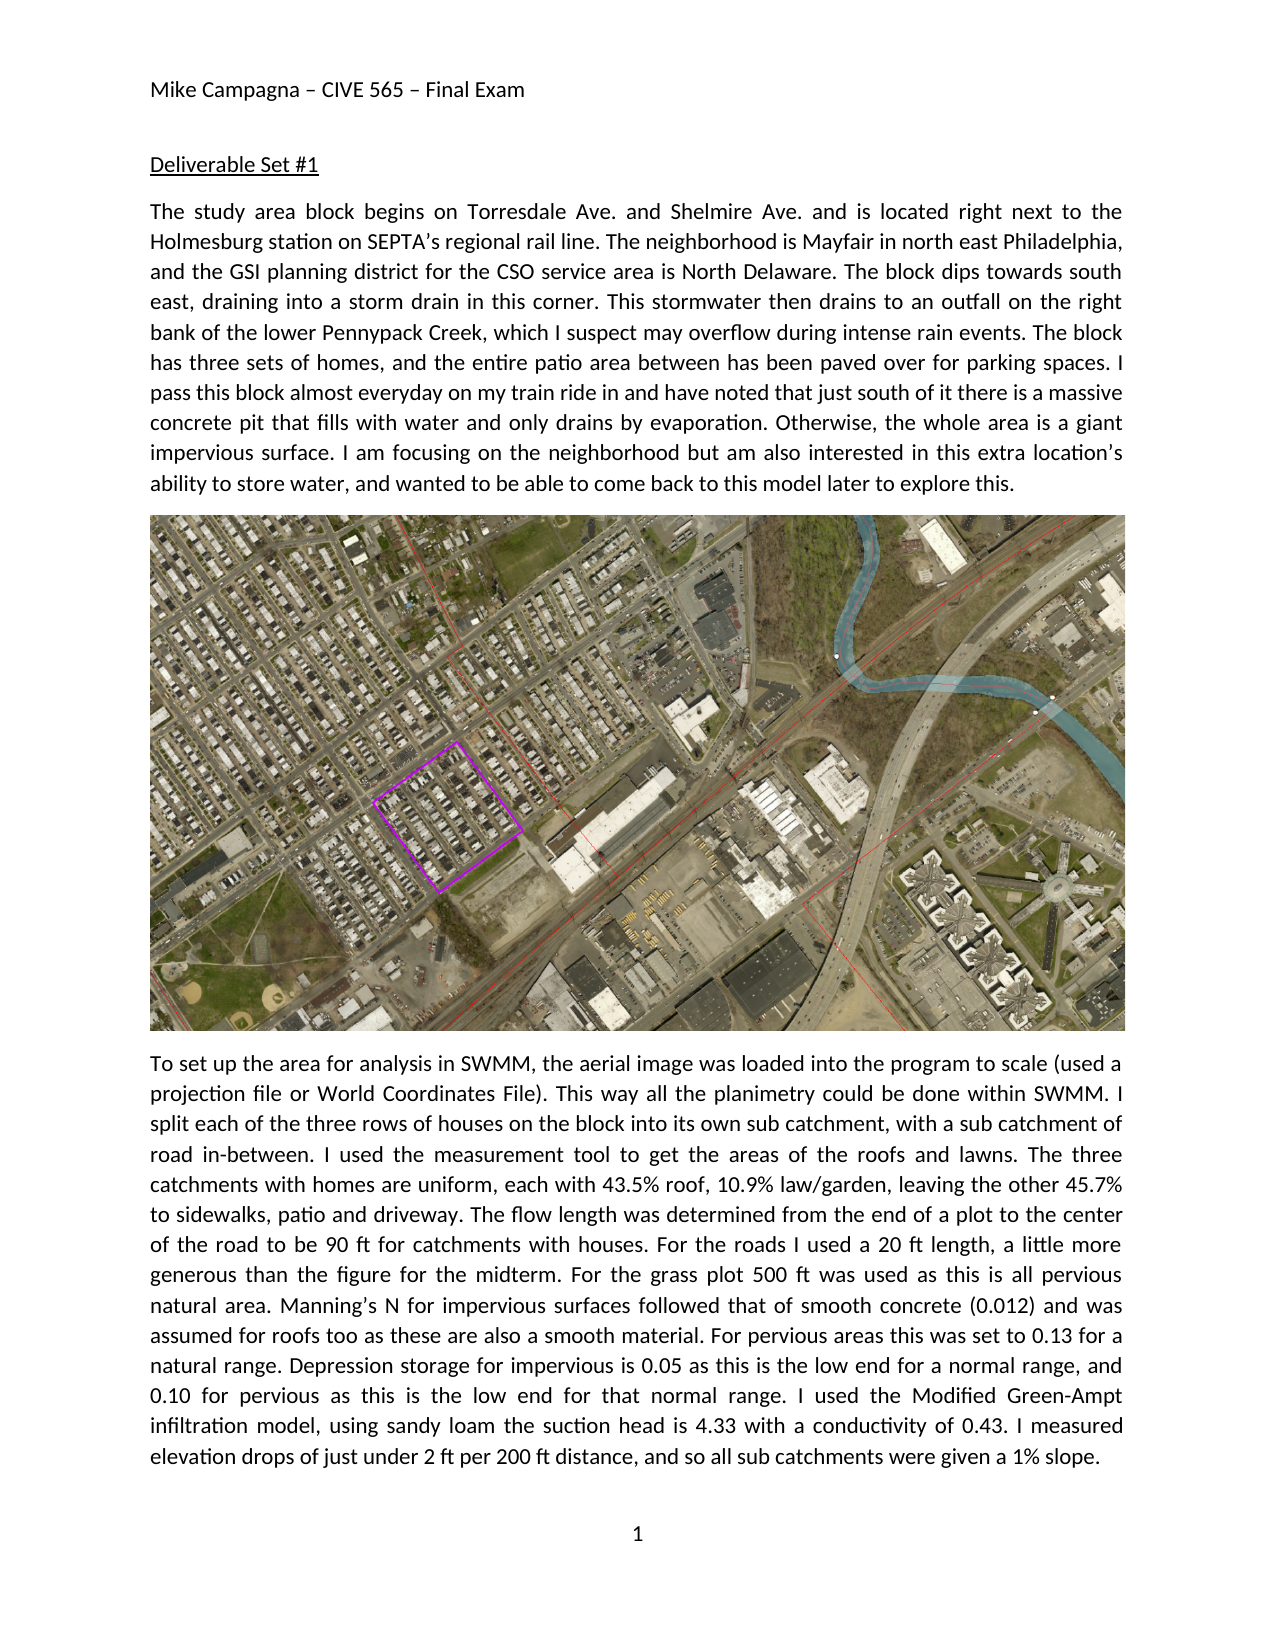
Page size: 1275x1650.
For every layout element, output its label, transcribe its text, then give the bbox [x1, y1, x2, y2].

text To set up the area for analysis in SWMM, the aerial image was loaded into the program to scale (used a projection file or World Coordinates File). This way all the planimetry could be done within SWMM. I split each of the three rows of houses on the block into its own sub catchment, with a sub catchment of road in-between. I used the measurement tool to get the areas of the roofs and lawns. The three catchments with homes are uniform, each with 43.5% roof, 10.9% law/garden, leaving the other 45.7% to sidewalks, patio and driveway. The flow length was determined from the end of a plot to the center of the road to be 90 ft for catchments with houses. For the roads I used a 20 ft length, a little more generous than the figure for the midterm. For the grass plot 500 ft was used as this is all pervious natural area. Manning’s N for impervious surfaces followed that of smooth concrete (0.012) and was assumed for roofs too as these are also a smooth material. For pervious areas this was set to 0.13 for a natural range. Depression storage for impervious is 0.05 as this is the low end for a normal range, and 0.10 for pervious as this is the low end for that normal range. I used the Modified Green-Ampt infiltration model, using sandy loam the suction head is 4.33 with a conductivity of 0.43. I measured elevation drops of just under 2 ft per 200 ft distance, and so all sub catchments were given a 1% slope. [150, 1049, 1125, 1470]
text Deliverable Set #1 [150, 150, 1125, 178]
text The study area block begins on Torresdale Ave. and Shelmire Ave. and is located right next to the Holmesburg station on SEPTA’s regional rail line. The neighborhood is Mayfair in north east Philadelphia, and the GSI planning district for the CSO service area is North Delaware. The block dips towards south east, draining into a storm drain in this corner. This stormwater then drains to an outfall on the right bank of the lower Pennypack Creek, which I suspect may overflow during intense rain events. The block has three sets of homes, and the entire patio area between has been paved over for parking spaces. I pass this block almost everyday on my train ride in and have noted that just south of it there is a massive concrete pit that fills with water and only drains by evaporation. Otherwise, the whole area is a giant impervious surface. I am focusing on the neighborhood but am also interested in this extra location’s ability to store water, and wanted to be able to come back to this model later to explore this. [150, 197, 1125, 497]
picture [150, 515, 1125, 1031]
